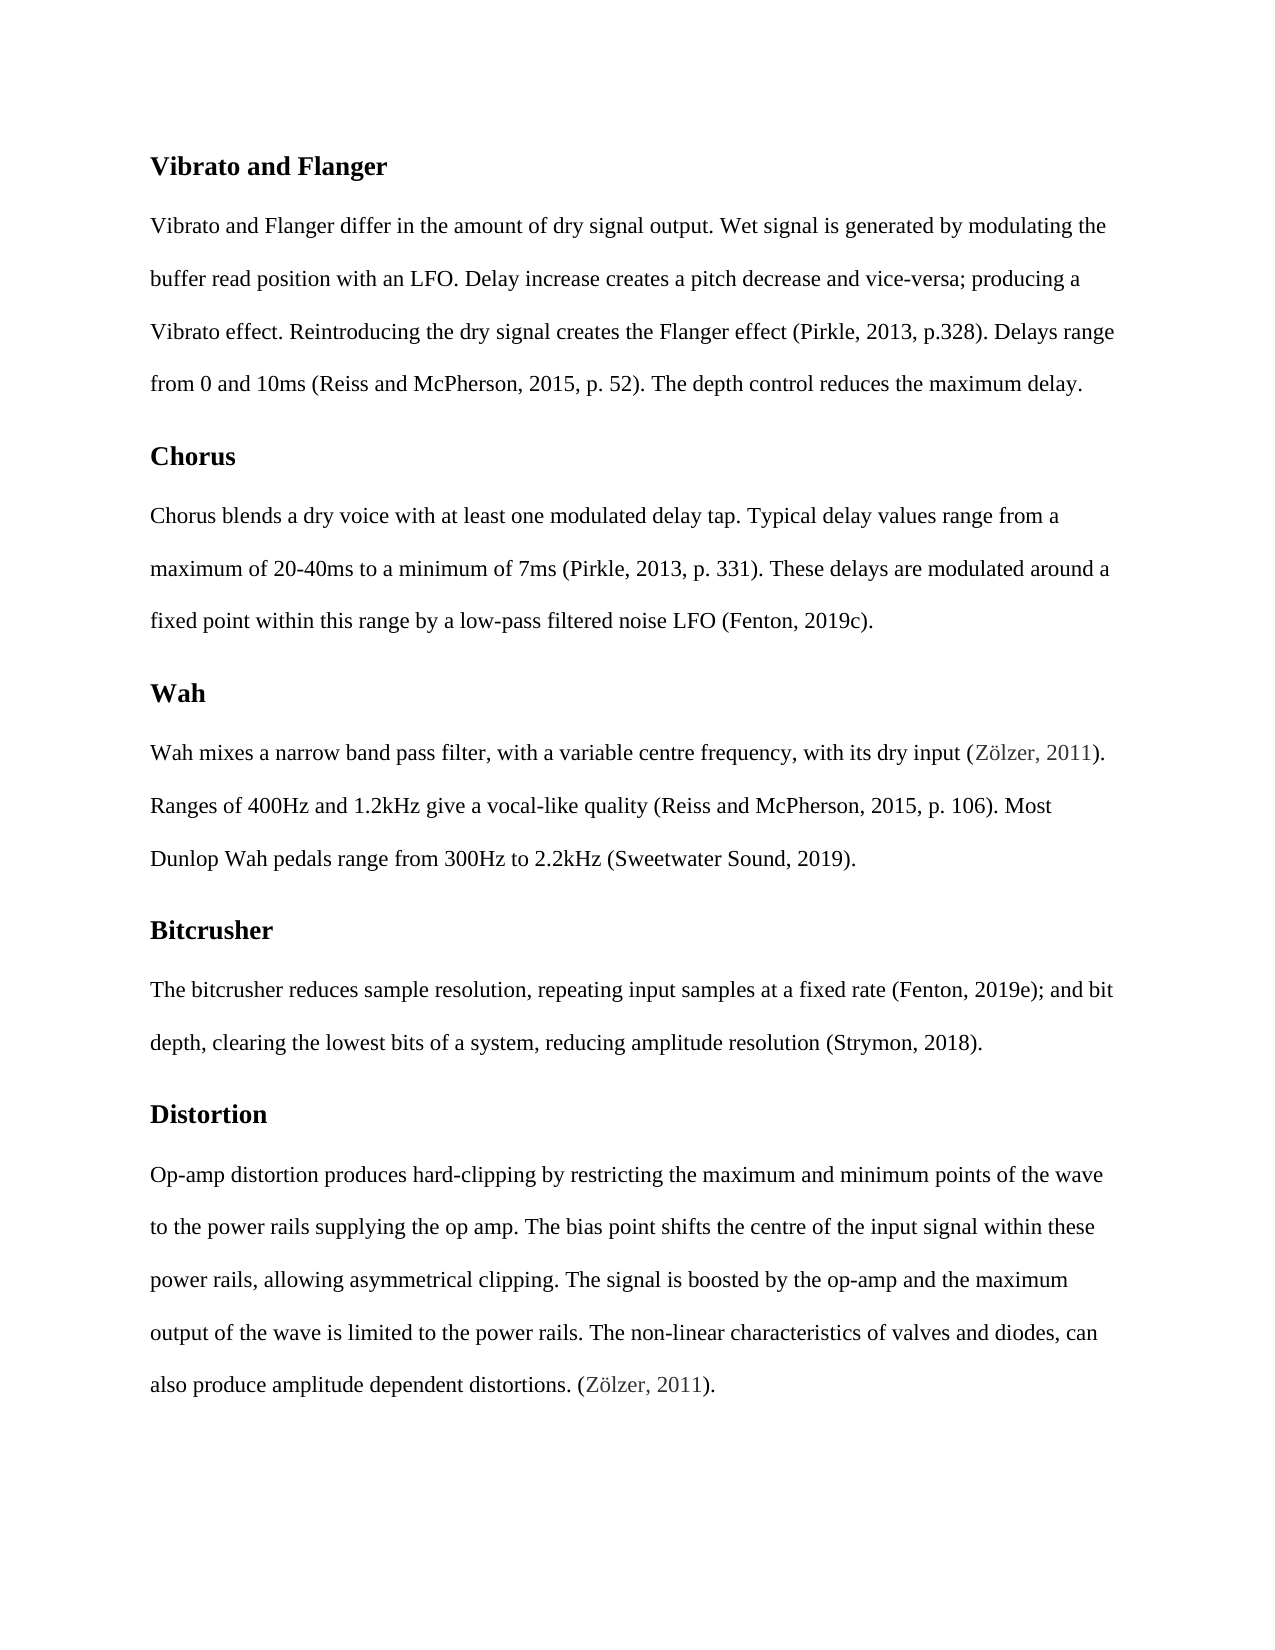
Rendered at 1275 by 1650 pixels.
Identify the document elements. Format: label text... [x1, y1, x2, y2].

text Chorus blends a dry voice with at least one modulated delay tap. Typical delay values range from a maximum of 20-40ms to a minimum of 7ms (Pirkle, 2013, p. 331). These delays are modulated around a fixed point within this range by a low-pass filtered noise LFO (Fenton, 2019c). [150, 502, 1125, 634]
subtitle Bitcrusher [150, 914, 1125, 945]
subtitle Chorus [150, 440, 1125, 471]
subtitle Vibrato and Flanger [150, 150, 1125, 181]
text Vibrato and Flanger differ in the amount of dry signal output. Wet signal is generated by modulating the buffer read position with an LFO. Delay increase creates a pitch decrease and vice-versa; producing a Vibrato effect. Reintroducing the dry signal creates the Flanger effect (Pirkle, 2013, p.328). Delays range from 0 and 10ms (Reiss and McPherson, 2015, p. 52). The depth control reduces the maximum delay. [150, 212, 1125, 397]
subtitle Distortion [150, 1098, 1125, 1129]
text Wah mixes a narrow band pass filter, with a variable centre frequency, with its dry input (Zölzer, 2011). Ranges of 400Hz and 1.2kHz give a vocal-like quality (Reiss and McPherson, 2015, p. 106). Most Dunlop Wah pedals range from 300Hz to 2.2kHz (Sweetwater Sound, 2019). [150, 739, 1125, 871]
subtitle Wah [150, 677, 1125, 708]
text Op-amp distortion produces hard-clipping by restricting the maximum and minimum points of the wave to the power rails supplying the op amp. The bias point shifts the centre of the input signal within these power rails, allowing asymmetrical clipping. The signal is boosted by the op-amp and the maximum output of the wave is limited to the power rails. The non-linear characteristics of valves and diodes, can also produce amplitude dependent distortions. (Zölzer, 2011). [150, 1161, 1125, 1398]
text The bitcrusher reduces sample resolution, repeating input samples at a fixed rate (Fenton, 2019e); and bit depth, clearing the lowest bits of a system, reducing amplitude resolution (Strymon, 2018). [150, 976, 1125, 1055]
